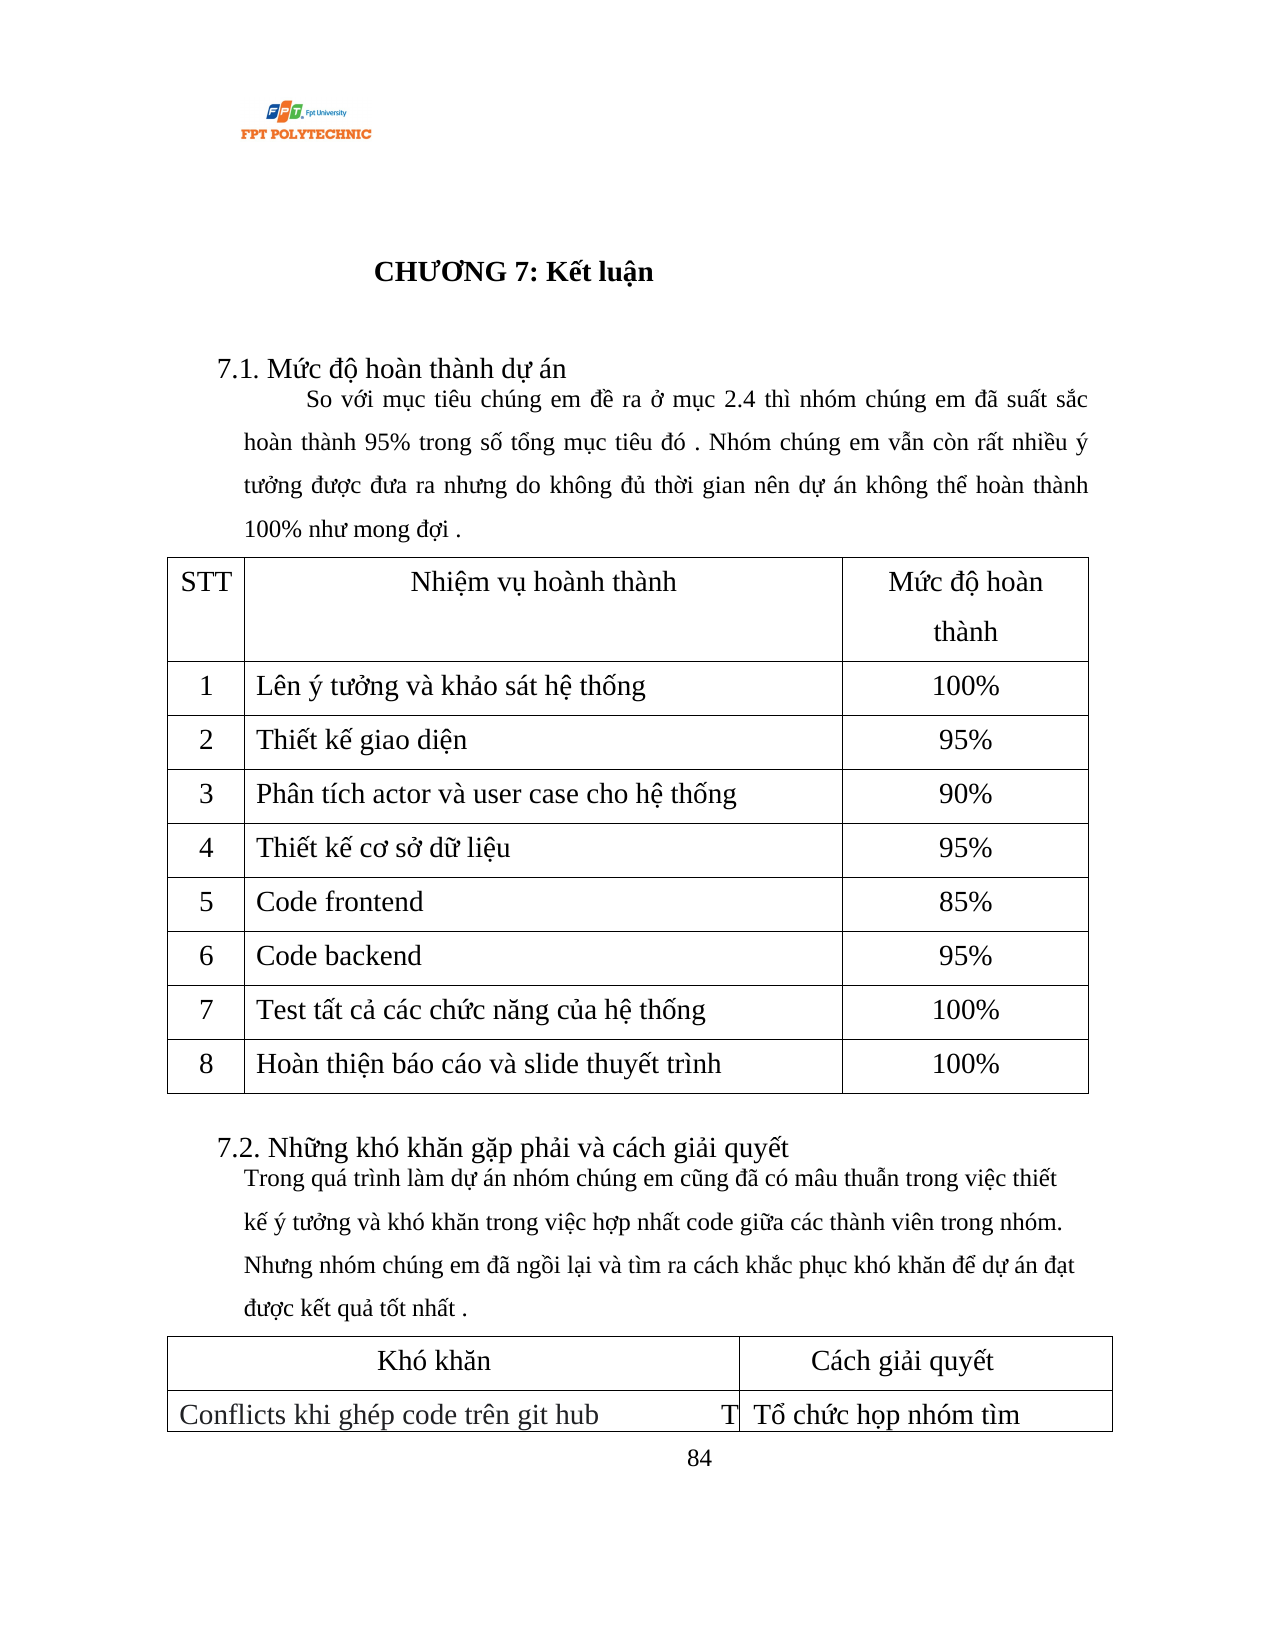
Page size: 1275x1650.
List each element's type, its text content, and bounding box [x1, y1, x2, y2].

table_cell Test tất cả các chức năng của hệ thống [245, 986, 842, 1039]
table_cell 95% [843, 716, 1088, 769]
table_header Cách giải quyết [740, 1337, 1112, 1390]
subtitle 7.2. Những khó khăn gặp phải và cách giải quyết [217, 1130, 1152, 1163]
table_header STT [168, 558, 244, 661]
table_cell Hoàn thiện báo cáo và slide thuyết trình [245, 1040, 842, 1093]
table_cell 7 [168, 986, 244, 1039]
table_cell 100% [843, 986, 1088, 1039]
table_header Mức độ hoàn thành [843, 558, 1088, 661]
table_cell Conflicts khi ghép code trên git hub [168, 1391, 739, 1431]
text So với mục tiêu chúng em đề ra ở mục 2.4 thì nhóm chúng em đã suất sắc hoàn thành 95% trong số tổng mục tiêu đó . Nhóm chúng em vẫn còn rất nhiều ý tưởng được đưa ra nhưng do không đủ thời gian nên dự án không thể hoàn thành 100% như mong đợi . [244, 384, 1090, 542]
table_cell Thiết kế cơ sở dữ liệu [245, 824, 842, 877]
table_cell Thiết kế giao diện [245, 716, 842, 769]
table_cell 2 [168, 716, 244, 769]
table_header Nhiệm vụ hoành thành [245, 558, 842, 661]
table_cell 8 [168, 1040, 244, 1093]
table_cell Code frontend [245, 878, 842, 931]
table_cell 95% [843, 932, 1088, 985]
picture [239, 97, 373, 142]
table_cell 100% [843, 662, 1088, 715]
subtitle 7.1. Mức độ hoàn thành dự án [217, 351, 1152, 384]
table_cell 90% [843, 770, 1088, 823]
table_cell Phân tích actor và user case cho hệ thống [245, 770, 842, 823]
table_cell 6 [168, 932, 244, 985]
table_cell Code backend [245, 932, 842, 985]
table_cell 4 [168, 824, 244, 877]
table_cell 5 [168, 878, 244, 931]
table_cell 85% [843, 878, 1088, 931]
table_cell TT Tổ chức họp nhóm tìm hướng giải quyết [740, 1391, 1112, 1431]
text Trong quá trình làm dự án nhóm chúng em cũng đã có mâu thuẫn trong việc thiết kế ý tưởng và khó khăn trong việc hợp nhất code giữa các thành viên trong nhóm. Nhưng nhóm chúng em đã ngồi lại và tìm ra cách khắc phục khó khăn để dự án đạt được kết quả tốt nhất . [244, 1163, 1081, 1322]
table_cell 100% [843, 1040, 1088, 1093]
subtitle CHƯƠNG 7: Kết luận [374, 254, 1152, 287]
table_header Khó khăn [168, 1337, 739, 1390]
table_cell 95% [843, 824, 1088, 877]
table_cell 1 [168, 662, 244, 715]
table_cell 3 [168, 770, 244, 823]
table_cell Lên ý tưởng và khảo sát hệ thống [245, 662, 842, 715]
